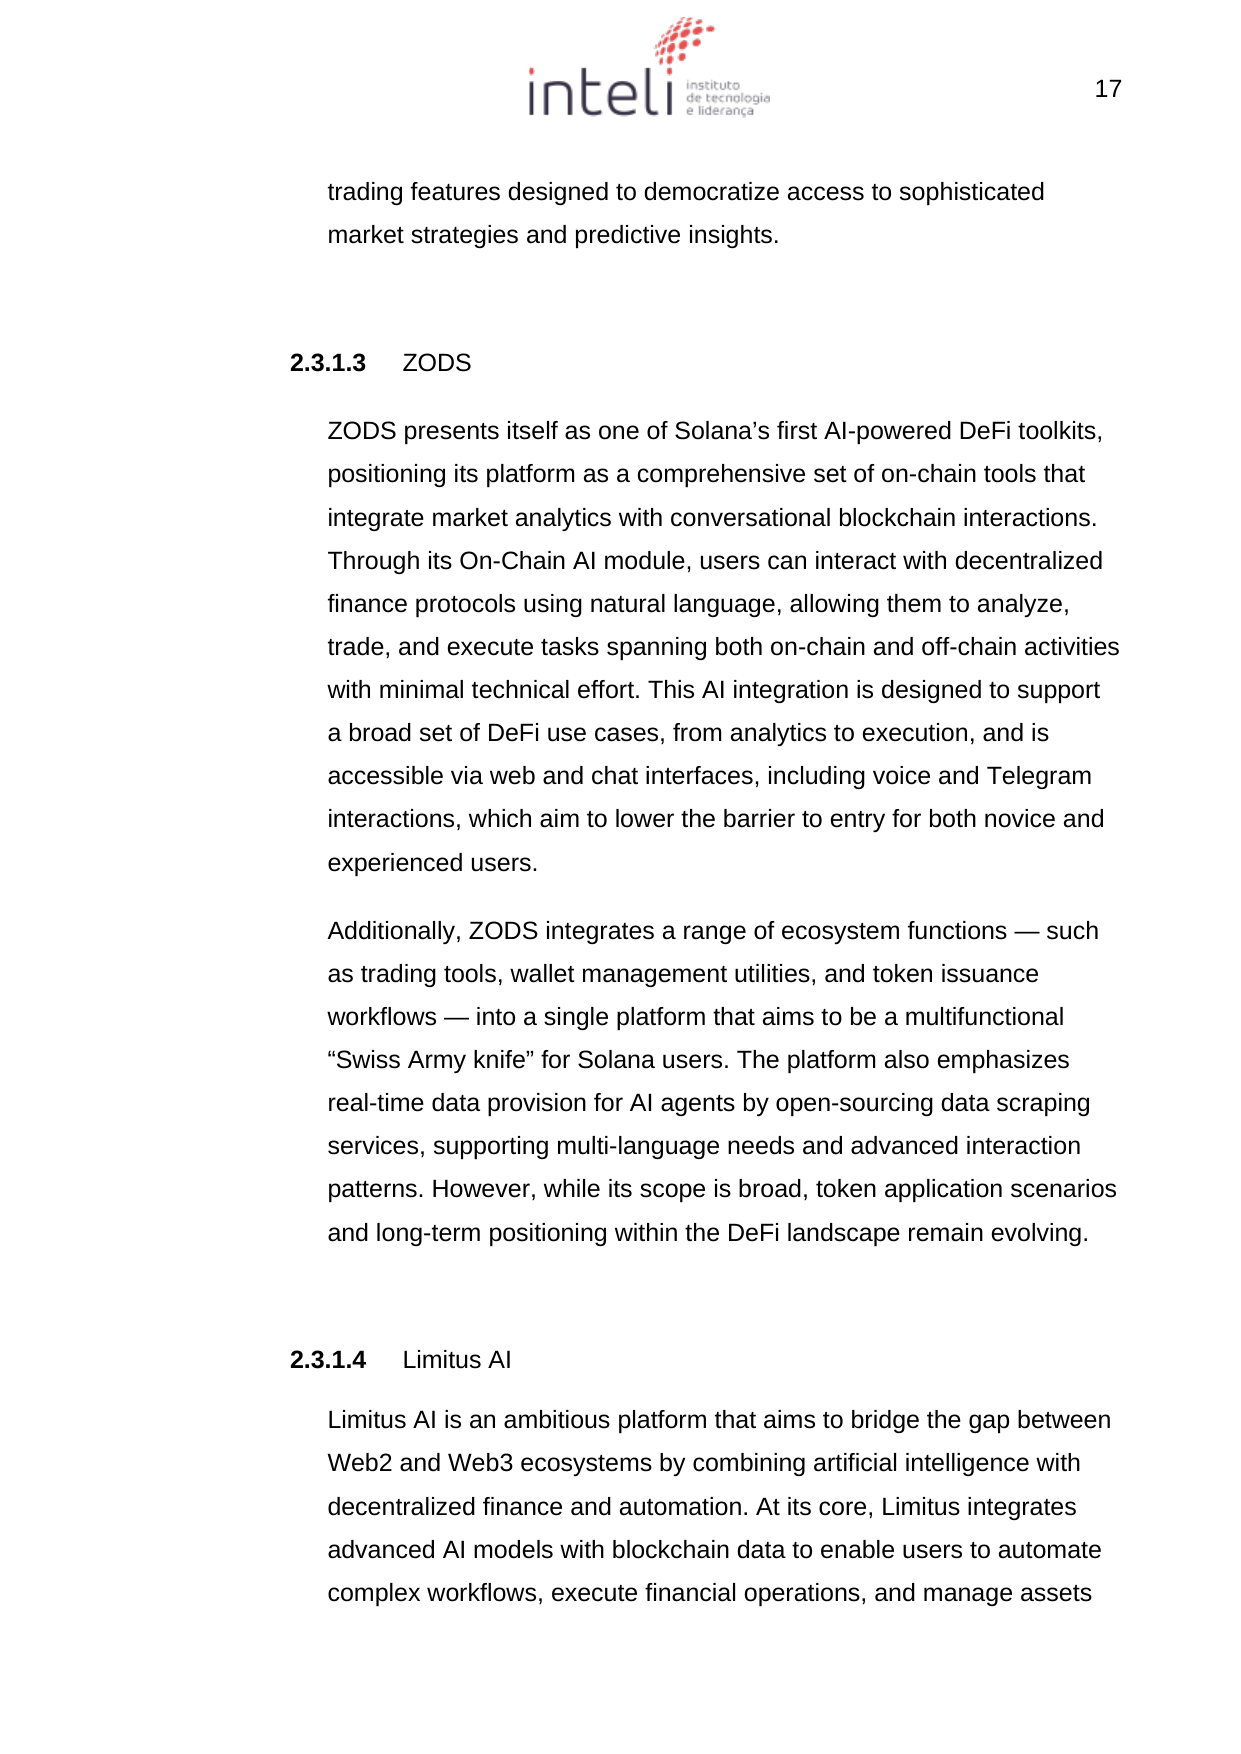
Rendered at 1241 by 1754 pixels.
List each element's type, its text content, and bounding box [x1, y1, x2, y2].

list Limitus AI [290, 1346, 1122, 1374]
picture [529, 17, 770, 118]
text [327, 1405, 1122, 1607]
text Additionally, ZODS integrates a range of ecosystem functions — such as trading tools, wallet management utilities, and token issuance workflows — into a single platform that aims to be a multifunctional “Swiss Army knife” for Solana users. The platform also emphasizes real-time data provision for AI agents by open-sourcing data scraping services, supporting multi-language needs and advanced interaction patterns. However, while its scope is broad, token application scenarios and long-term positioning within the DeFi landscape remain evolving. [327, 916, 1122, 1246]
list ZODS [290, 348, 1122, 377]
text ZODS presents itself as one of Solana’s first AI-powered DeFi toolkits, positioning its platform as a comprehensive set of on-chain tools that integrate market analytics with conversational blockchain interactions. Through its On-Chain AI module, users can interact with decentralized finance protocols using natural language, allowing them to analyze, trade, and execute tasks spanning both on-chain and off-chain activities with minimal technical effort. This AI integration is designed to support a broad set of DeFi use cases, from analytics to execution, and is accessible via web and chat interfaces, including voice and Telegram interactions, which aim to lower the barrier to entry for both novice and experienced users. [327, 416, 1122, 876]
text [327, 177, 1122, 249]
